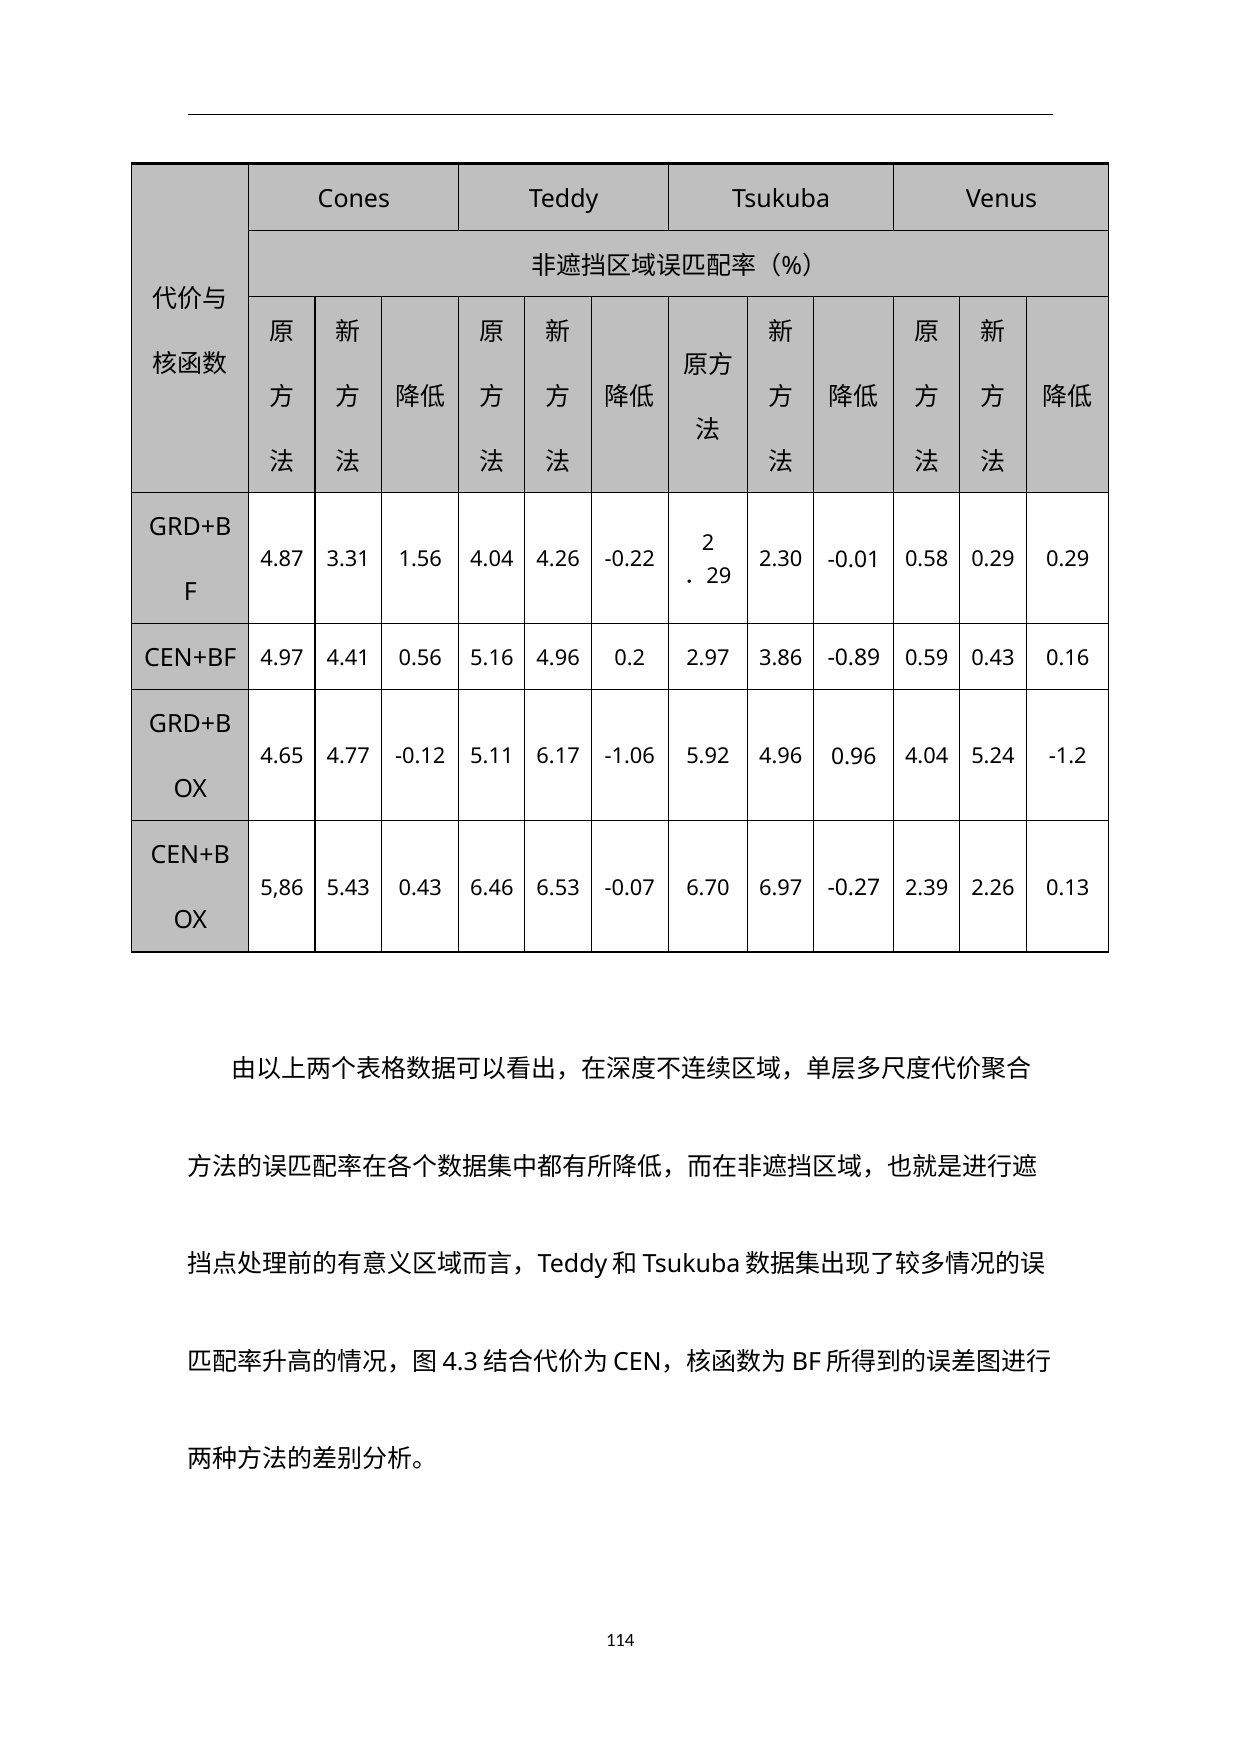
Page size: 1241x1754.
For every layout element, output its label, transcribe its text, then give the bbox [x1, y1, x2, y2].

table_cell 4.04 [894, 690, 959, 820]
table_header Venus [894, 165, 1108, 230]
table_cell 4.41 [316, 624, 381, 689]
table_cell 5.11 [459, 690, 524, 820]
table_cell -0.22 [592, 493, 668, 623]
table_cell -0.89 [814, 624, 893, 689]
table_cell 2.26 [960, 821, 1026, 951]
table_cell 0.59 [894, 624, 959, 689]
table_cell 0.96 [814, 690, 893, 820]
table_header 代价与核函数 [132, 165, 248, 492]
table_cell 4.77 [316, 690, 381, 820]
table_cell 2.39 [894, 821, 959, 951]
table_cell 6.17 [525, 690, 591, 820]
table_cell 2．29 [669, 493, 747, 623]
table_cell 4.26 [525, 493, 591, 623]
table_cell 4.96 [525, 624, 591, 689]
table_header Tsukuba [669, 165, 893, 230]
table_cell 原方法 [894, 297, 959, 492]
table_cell 0.16 [1027, 624, 1108, 689]
table_cell 0.43 [382, 821, 458, 951]
table_cell 0.29 [1027, 493, 1108, 623]
table_cell 降低 [814, 297, 893, 492]
table_cell CEN+BF [132, 624, 248, 689]
table_header Teddy [459, 165, 668, 230]
table_cell 2.30 [748, 493, 813, 623]
table_cell 降低 [382, 297, 458, 492]
table_cell 6.53 [525, 821, 591, 951]
table_cell 3.86 [748, 624, 813, 689]
table_cell 1.56 [382, 493, 458, 623]
table_cell 原方法 [669, 297, 747, 492]
table_cell 4.97 [249, 624, 314, 689]
table_cell 新方法 [525, 297, 591, 492]
table_cell 5.43 [316, 821, 381, 951]
table_cell CEN+BOX [132, 821, 248, 951]
table_cell -0.27 [814, 821, 893, 951]
table_cell 非遮挡区域误匹配率（%） [249, 231, 1108, 296]
table_cell GRD+BOX [132, 690, 248, 820]
table_cell -0.01 [814, 493, 893, 623]
table_cell 新方法 [748, 297, 813, 492]
table_cell 0.13 [1027, 821, 1108, 951]
table_cell 3.31 [316, 493, 381, 623]
table_cell -1.2 [1027, 690, 1108, 820]
table_cell 新方法 [960, 297, 1026, 492]
table_cell 4.04 [459, 493, 524, 623]
table_cell GRD+BF [132, 493, 248, 623]
table_cell 降低 [592, 297, 668, 492]
table_cell 0.58 [894, 493, 959, 623]
table_cell 4.87 [249, 493, 314, 623]
table_cell 0.43 [960, 624, 1026, 689]
table_cell 0.29 [960, 493, 1026, 623]
table_cell -0.12 [382, 690, 458, 820]
table_cell -1.06 [592, 690, 668, 820]
table_cell 4.65 [249, 690, 314, 820]
table_cell 5.92 [669, 690, 747, 820]
table_cell 新方法 [316, 297, 381, 492]
table_cell 5,86 [249, 821, 314, 951]
table_cell -0.07 [592, 821, 668, 951]
table_cell 2.97 [669, 624, 747, 689]
table_cell 6.46 [459, 821, 524, 951]
table_cell 原方法 [459, 297, 524, 492]
table_cell 原方法 [249, 297, 314, 492]
table_cell 0.56 [382, 624, 458, 689]
table_header Cones [249, 165, 458, 230]
table_cell 5.16 [459, 624, 524, 689]
table_cell 6.97 [748, 821, 813, 951]
table_cell 降低 [1027, 297, 1108, 492]
table_cell 0.2 [592, 624, 668, 689]
table_cell 6.70 [669, 821, 747, 951]
list 由以上两个表格数据可以看出，在深度不连续区域，单层多尺度代价聚合方法的误匹配率在各个数据集中都有所降低，而在非遮挡区域，也就是进行遮挡点处理前的有意义区域而言，Teddy和Tsukuba数据集出现了较多情况的误匹配率升高的情况，图4.3结合代价为CEN，核函数为BF所得到的误差图进行两种方法的差别分析。 [187, 1034, 1053, 1489]
table_cell 4.96 [748, 690, 813, 820]
table_cell 5.24 [960, 690, 1026, 820]
